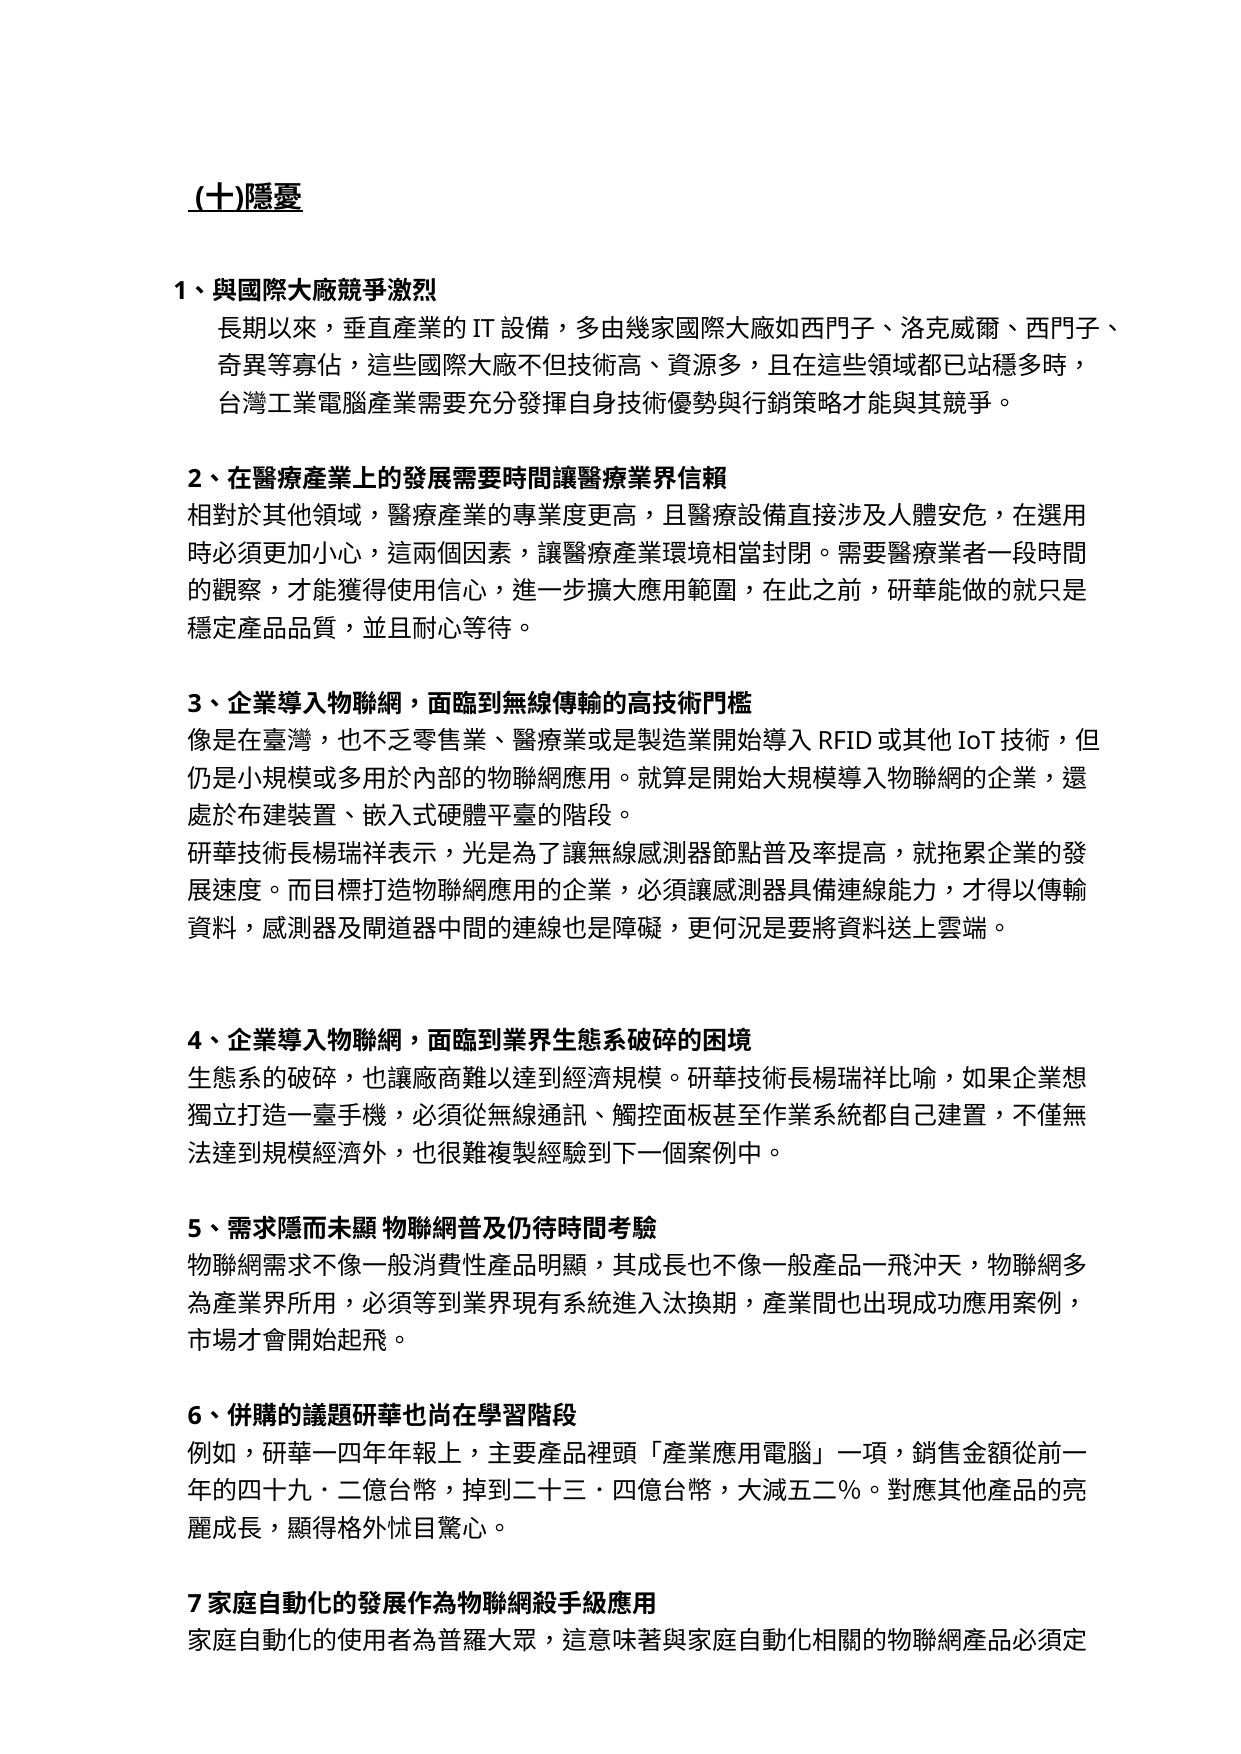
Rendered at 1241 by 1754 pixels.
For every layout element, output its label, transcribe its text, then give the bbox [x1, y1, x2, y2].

text 7家庭自動化的發展作為物聯網殺手級應用 [187, 1583, 1107, 1620]
text 物聯網需求不像一般消費性產品明顯，其成長也不像一般產品一飛沖天，物聯網多為產業界所用，必須等到業界現有系統進入汰換期，產業間也出現成功應用案例，市場才會開始起飛。 [187, 1245, 1107, 1358]
text 1、與國際大廠競爭激烈 長期以來，垂直產業的IT設備，多由幾家國際大廠如西門子、洛克威爾、西門子、奇異等寡佔，這些國際大廠不但技術高、資源多，且在這些領域都已站穩多時，台灣工業電腦產業需要充分發揮自身技術優勢與行銷策略才能與其競爭。 [173, 270, 1107, 420]
text 生態系的破碎，也讓廠商難以達到經濟規模。研華技術長楊瑞祥比喻，如果企業想獨立打造一臺手機，必須從無線通訊、觸控面板甚至作業系統都自己建置，不僅無法達到規模經濟外，也很難複製經驗到下一個案例中。 [187, 1058, 1107, 1170]
text 研華技術長楊瑞祥表示，光是為了讓無線感測器節點普及率提高，就拖累企業的發展速度。而目標打造物聯網應用的企業，必須讓感測器具備連線能力，才得以傳輸資料，感測器及閘道器中間的連線也是障礙，更何況是要將資料送上雲端。 [187, 833, 1107, 945]
text 相對於其他領域，醫療產業的專業度更高，且醫療設備直接涉及人體安危，在選用時必須更加小心，這兩個因素，讓醫療產業環境相當封閉。需要醫療業者一段時間的觀察，才能獲得使用信心，進一步擴大應用範圍，在此之前，研華能做的就只是穩定產品品質，並且耐心等待。 [187, 495, 1107, 645]
text 6、併購的議題研華也尚在學習階段 [187, 1395, 1107, 1433]
text 5、需求隱而未顯 物聯網普及仍待時間考驗 [187, 1208, 1107, 1245]
text 像是在臺灣，也不乏零售業、醫療業或是製造業開始導入RFID或其他IoT技術，但仍是小規模或多用於內部的物聯網應用。就算是開始大規模導入物聯網的企業，還處於布建裝置、嵌入式硬體平臺的階段。 [187, 720, 1107, 833]
text 2、在醫療產業上的發展需要時間讓醫療業界信賴 [187, 458, 1107, 495]
text 例如，研華一四年年報上，主要產品裡頭「產業應用電腦」一項，銷售金額從前一年的四十九．二億台幣，掉到二十三．四億台幣，大減五二％。對應其他產品的亮麗成長，顯得格外怵目驚心。 [187, 1433, 1107, 1545]
text 4、企業導入物聯網，面臨到業界生態系破碎的困境 [187, 1020, 1107, 1058]
text (十)隱憂 [187, 158, 1107, 233]
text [187, 1620, 1107, 1658]
text 3、企業導入物聯網，面臨到無線傳輸的高技術門檻 [187, 683, 1107, 720]
